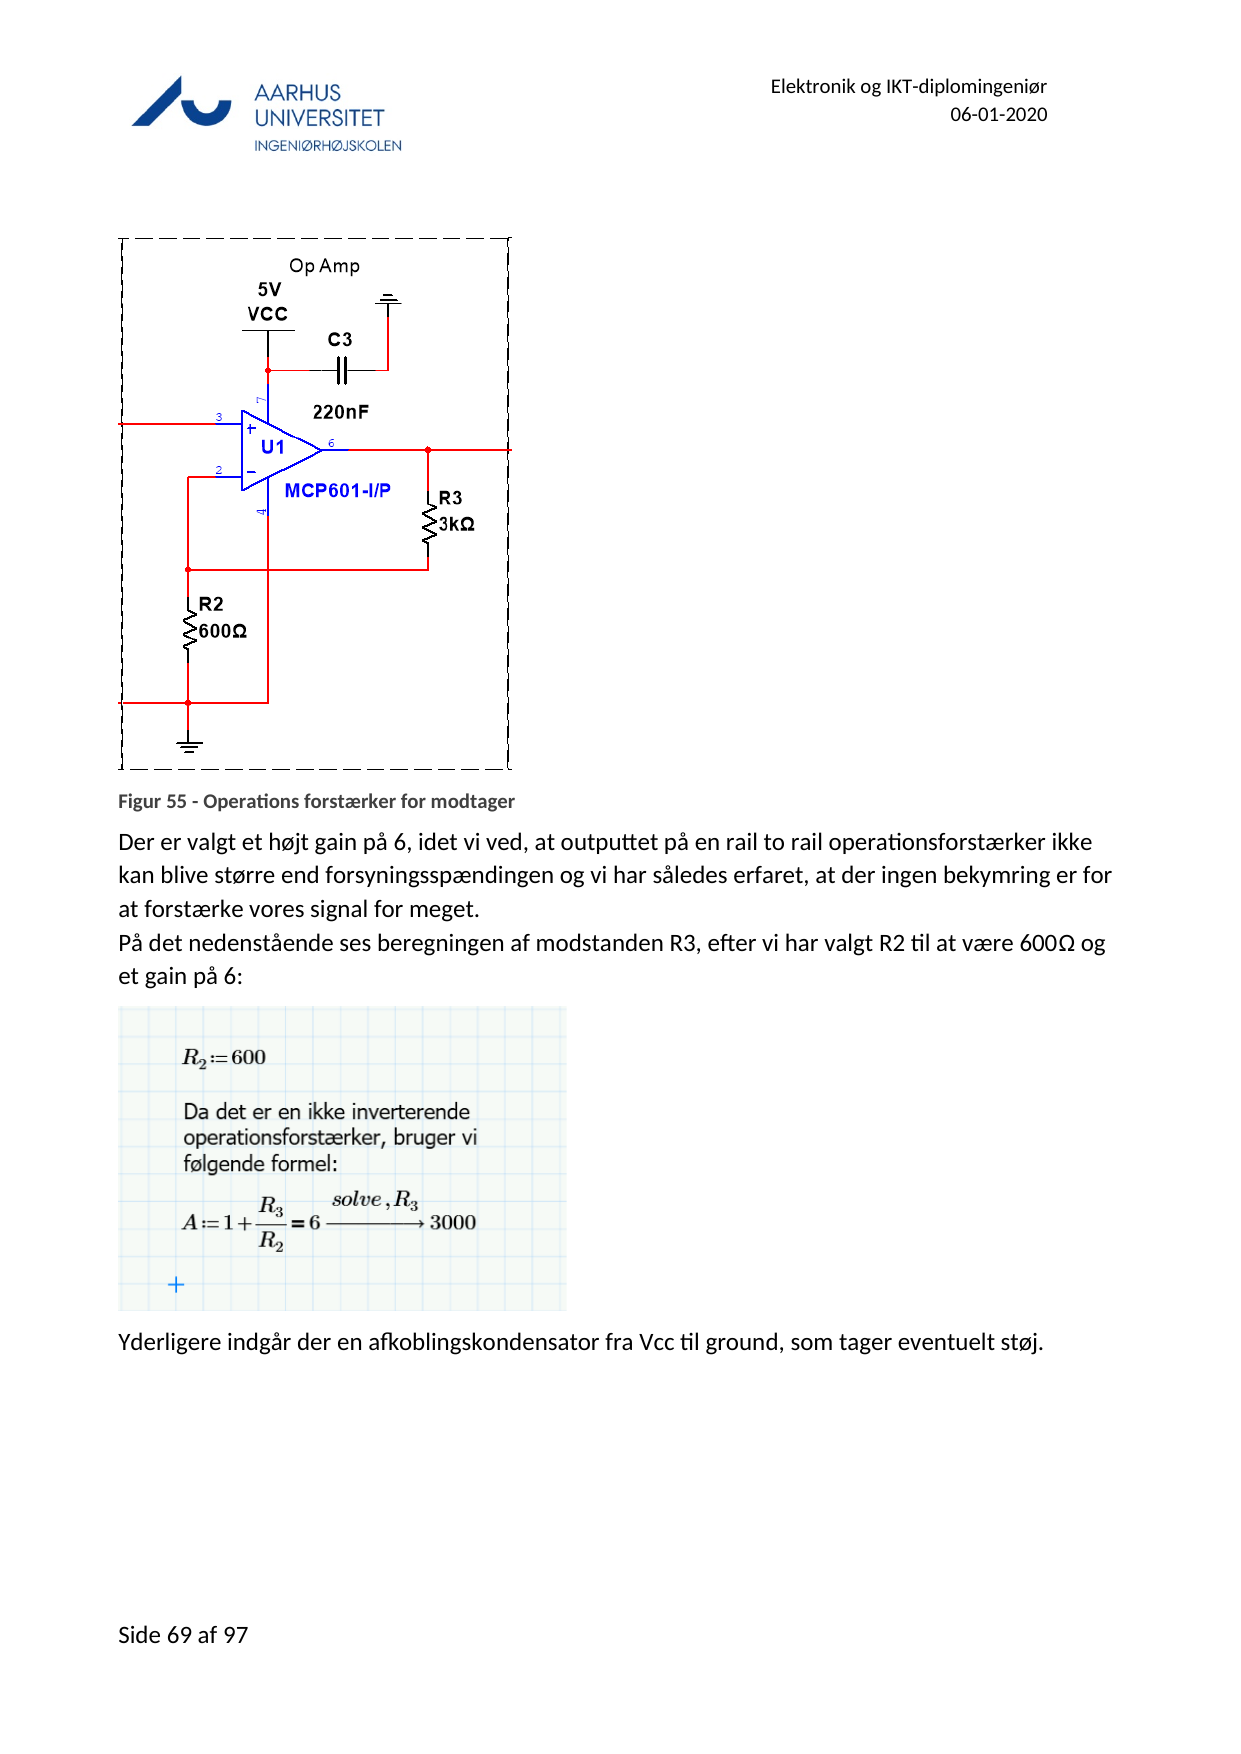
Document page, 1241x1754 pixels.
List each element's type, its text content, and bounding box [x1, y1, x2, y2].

picture [129, 73, 432, 156]
picture [118, 1006, 567, 1311]
picture [118, 237, 512, 773]
text Yderligere indgår der en afkoblingskondensator fra Vcc til ground, som tager eventuelt støj. [118, 1326, 1122, 1357]
text Der er valgt et højt gain på 6, idet vi ved, at outputtet på en rail to rail operationsforstærker ikke kan blive større end forsyningsspændingen og vi har således erfaret, at der ingen bekymring er for at forstærke vores signal for meget. På det nedenstående ses beregningen af modstanden R3, efter vi har valgt R2 til at være 600Ω og et gain på 6: [118, 826, 1122, 991]
